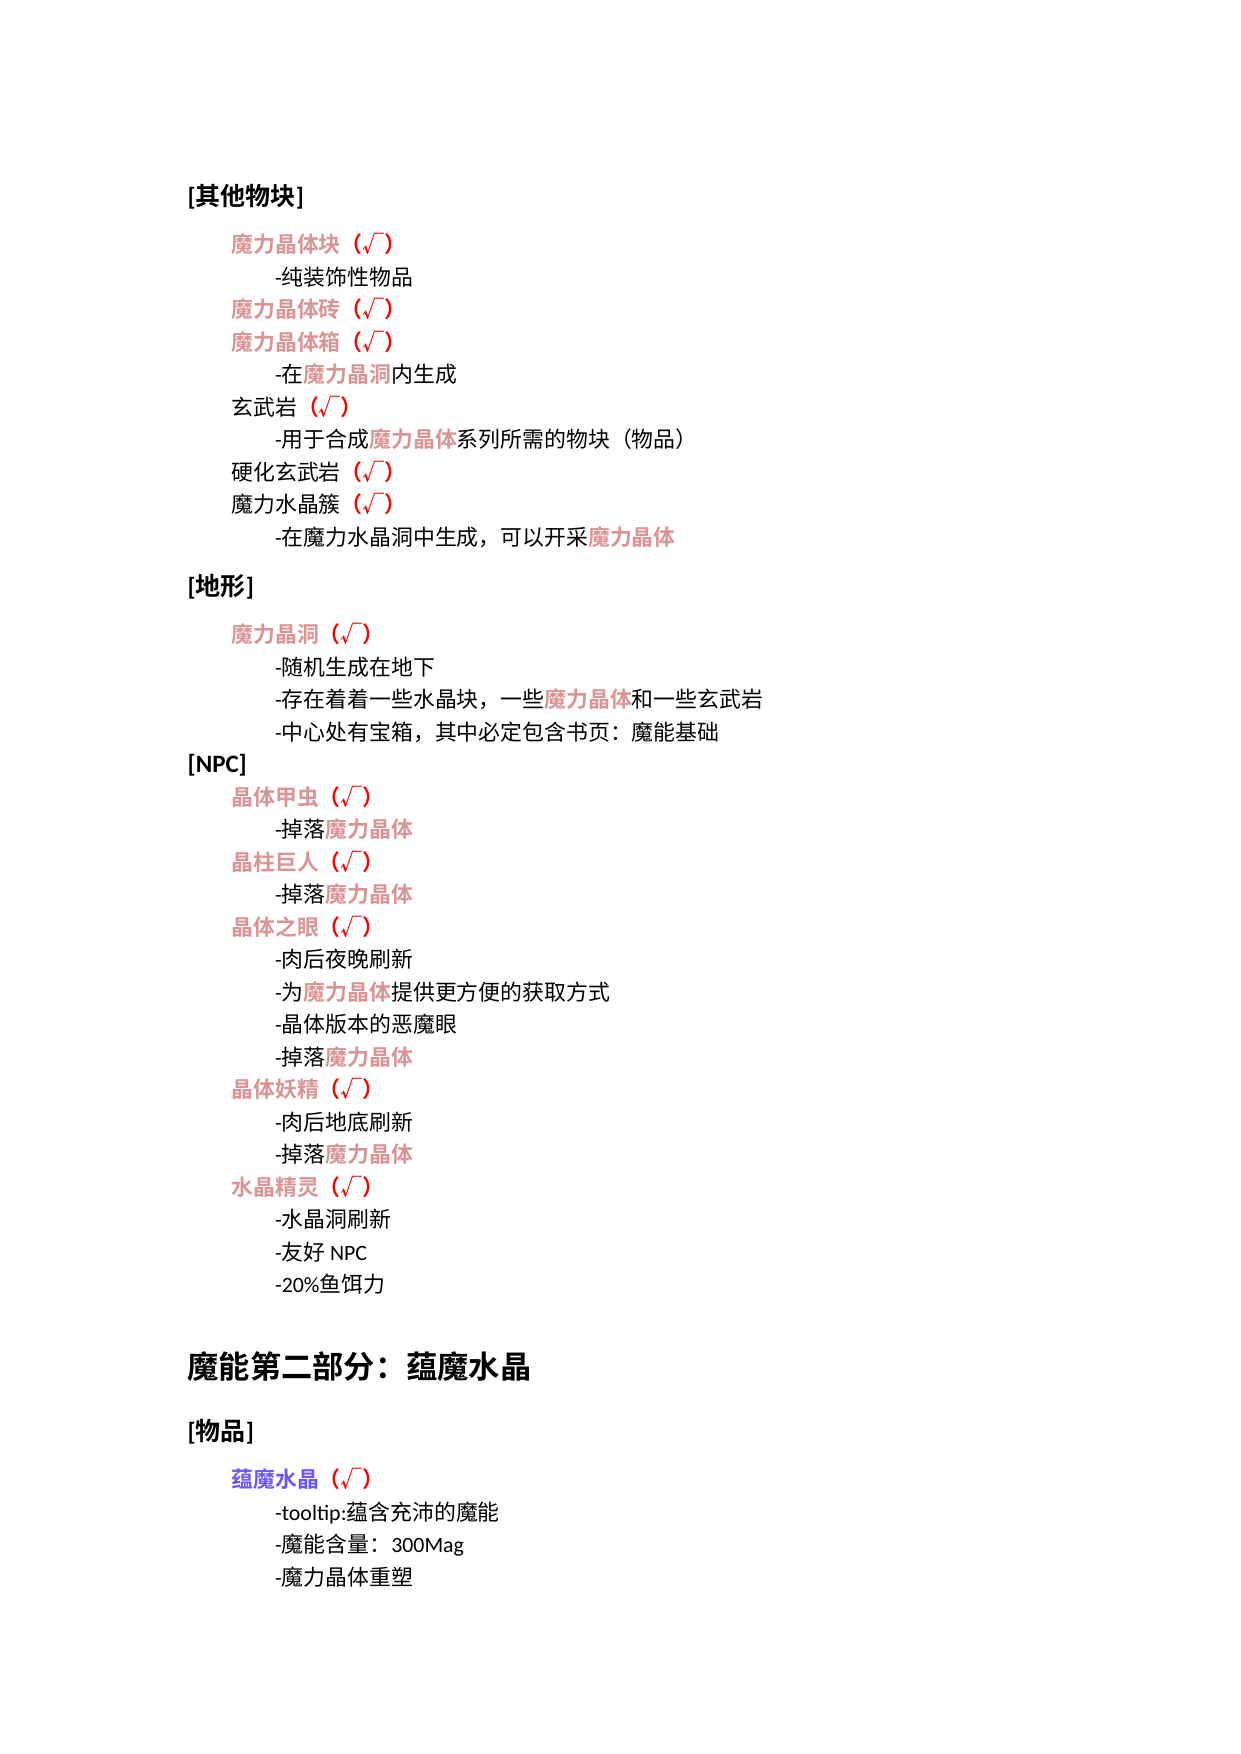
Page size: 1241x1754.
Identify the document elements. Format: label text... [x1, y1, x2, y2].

text -tooltip:蕴含充沛的魔能 [231, 1494, 1053, 1527]
text -友好NPC [231, 1234, 1053, 1267]
text 晶体妖精（√） [187, 1072, 1053, 1104]
text 晶体之眼（√） [187, 909, 1053, 942]
text -掉落魔力晶体 [231, 877, 1053, 909]
text -为魔力晶体提供更方便的获取方式 [231, 974, 1053, 1007]
text 魔力晶体块（√） [187, 227, 1053, 259]
text -纯装饰性物品 [231, 259, 1053, 292]
text [其他物块] [187, 162, 1053, 227]
text -存在着着一些水晶块，一些魔力晶体和一些玄武岩 [231, 682, 1053, 714]
text 硬化玄武岩（√） [187, 454, 1053, 487]
text [NPC] [187, 747, 1053, 779]
text -晶体版本的恶魔眼 [231, 1007, 1053, 1039]
text -肉后夜晚刷新 [231, 942, 1053, 974]
text -20%鱼饵力 [231, 1267, 1053, 1299]
text -掉落魔力晶体 [231, 1039, 1053, 1072]
text 水晶精灵（√） [187, 1169, 1053, 1202]
text -在魔力水晶洞中生成，可以开采魔力晶体 [231, 519, 1053, 552]
text -魔能含量：300Mag [231, 1527, 1053, 1559]
text 蕴魔水晶（√） [187, 1462, 1053, 1494]
text 魔能第二部分：蕴魔水晶 [187, 1332, 1053, 1397]
text -掉落魔力晶体 [231, 812, 1053, 844]
text -魔力晶体重塑 [231, 1559, 1053, 1592]
text 玄武岩（√） [187, 389, 1053, 422]
text -随机生成在地下 [231, 649, 1053, 682]
text -中心处有宝箱，其中必定包含书页：魔能基础 [231, 714, 1053, 747]
text [物品] [187, 1397, 1053, 1462]
text [地形] [187, 552, 1053, 617]
text -在魔力晶洞内生成 [231, 357, 1053, 389]
text -肉后地底刷新 [231, 1104, 1053, 1137]
text -用于合成魔力晶体系列所需的物块（物品） [231, 422, 1053, 454]
text 魔力晶体箱（√） [187, 324, 1053, 357]
text -水晶洞刷新 [231, 1202, 1053, 1234]
text 晶柱巨人（√） [187, 844, 1053, 877]
text 魔力水晶簇（√） [187, 487, 1053, 519]
text 魔力晶洞（√） [187, 617, 1053, 649]
text 晶体甲虫（√） [187, 779, 1053, 812]
text -掉落魔力晶体 [231, 1137, 1053, 1169]
text 魔力晶体砖（√） [187, 292, 1053, 324]
